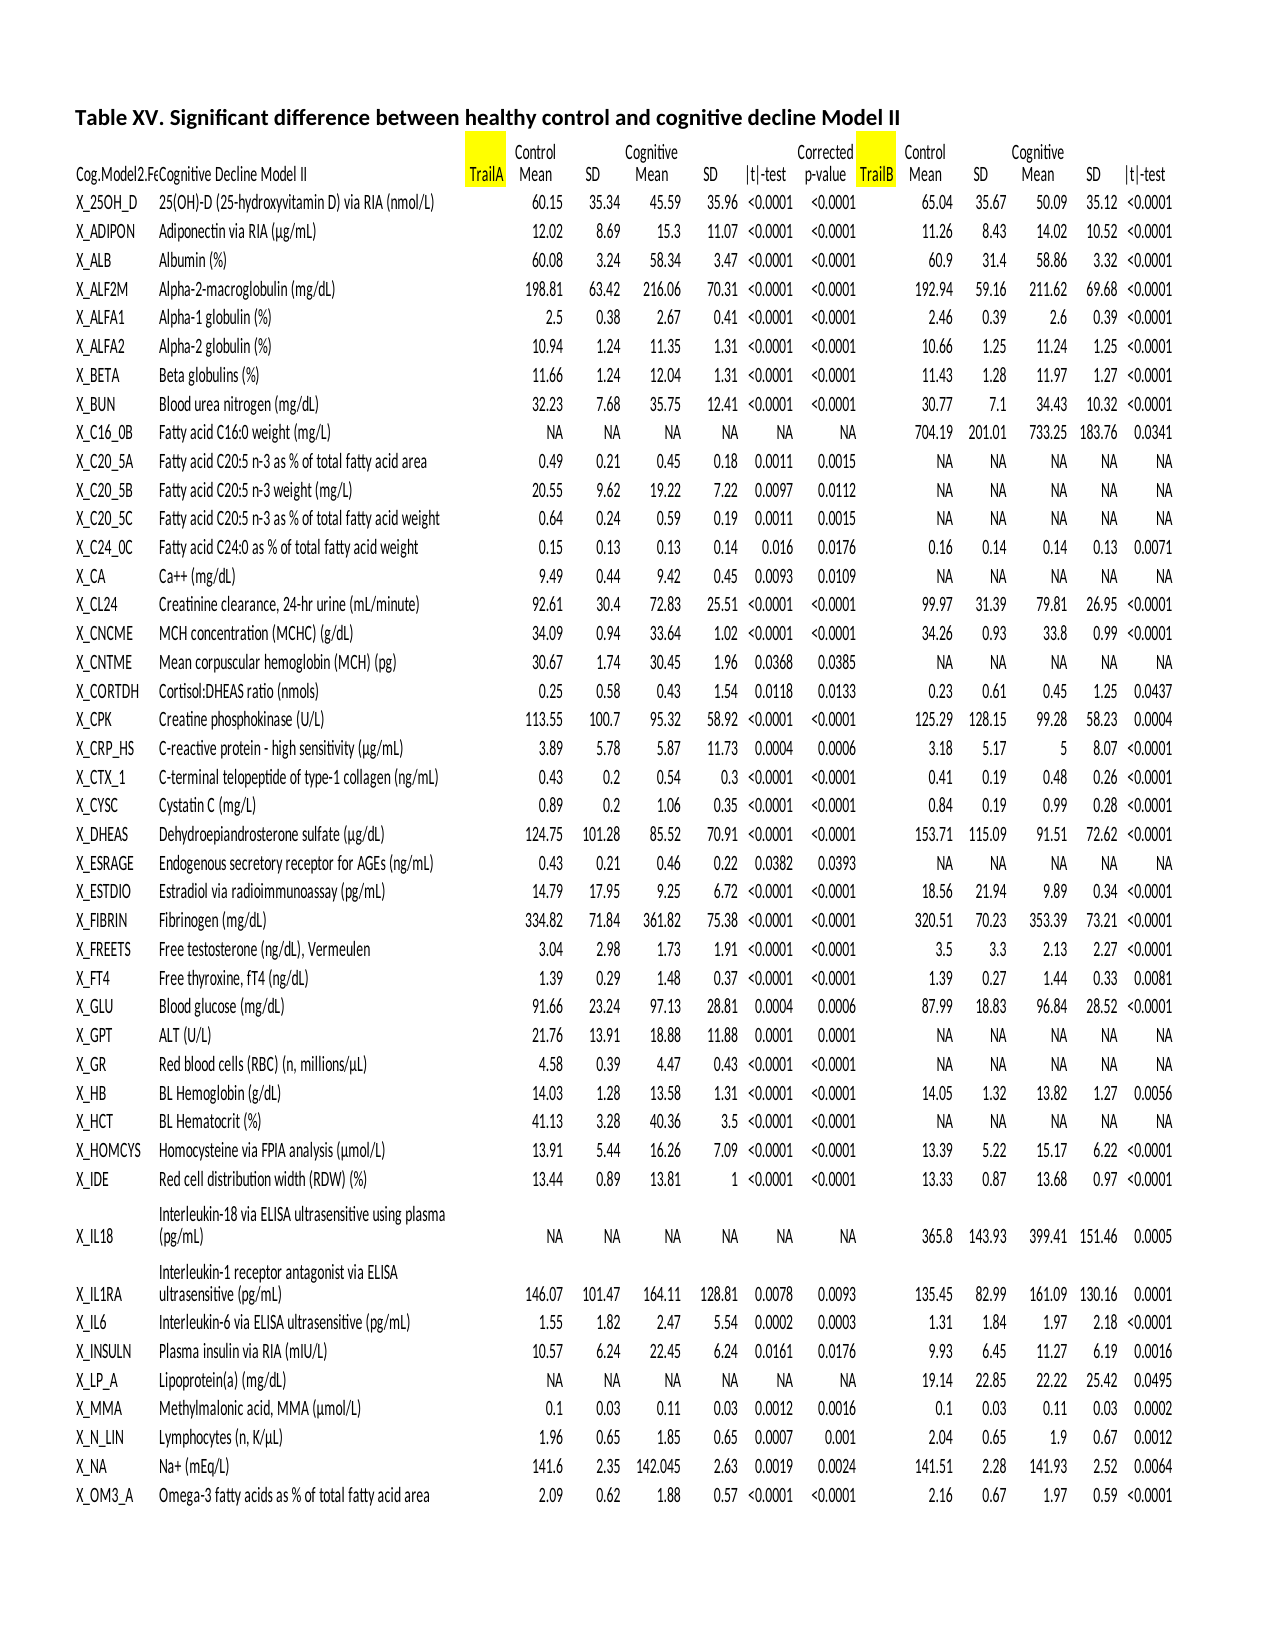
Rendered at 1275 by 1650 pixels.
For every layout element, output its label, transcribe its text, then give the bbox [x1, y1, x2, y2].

text Table XV. Significant difference between healthy control and cognitive decline Model II [75, 103, 1200, 131]
